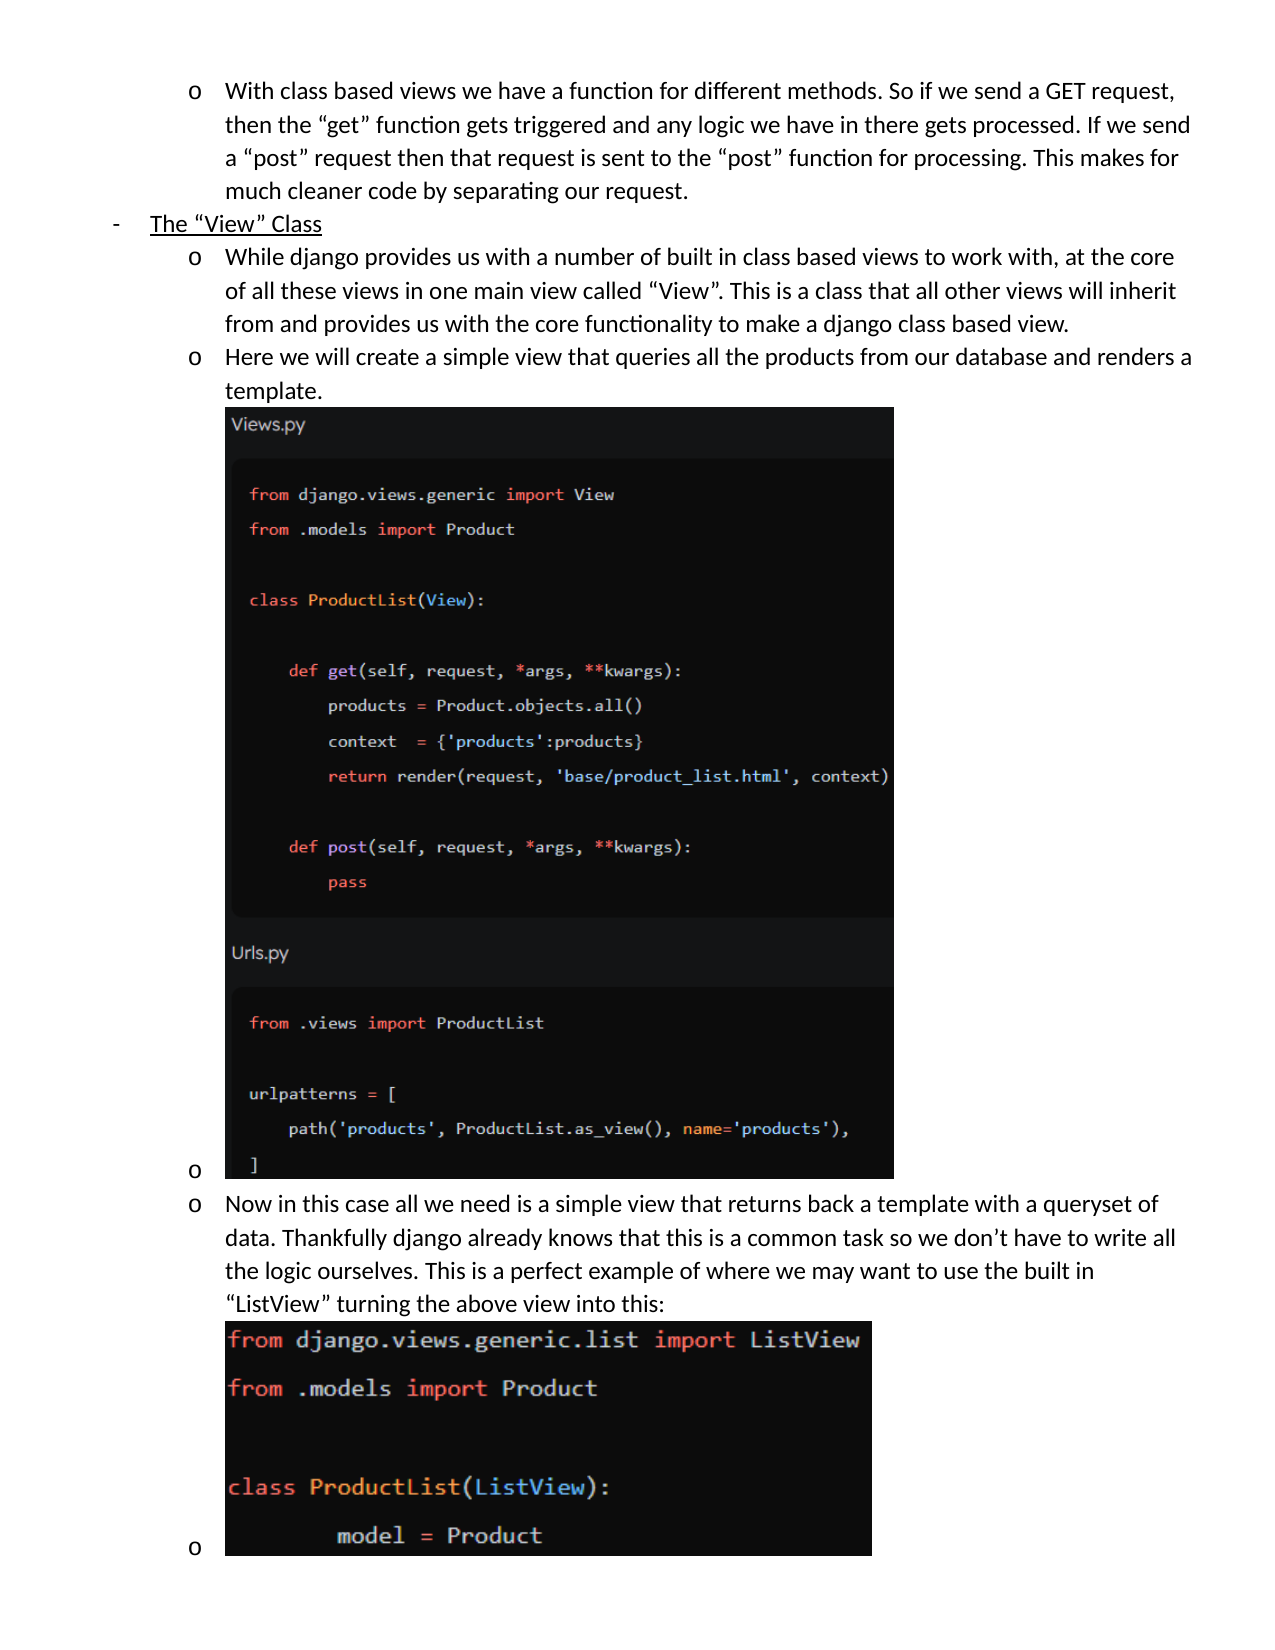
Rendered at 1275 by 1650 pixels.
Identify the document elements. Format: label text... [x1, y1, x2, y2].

list Here we will create a simple view that queries all the products from our database and renders a template. [187, 341, 1200, 406]
list With class based views we have a function for different methods. So if we send a GET request, then the “get” function gets triggered and any logic we have in there gets processed. If we send a “post” request then that request is sent to the “post” function for processing. This makes for much cleaner code by separating our request. [187, 75, 1200, 206]
picture [225, 1321, 872, 1556]
picture [225, 407, 894, 1179]
list While django provides us with a number of built in class based views to work with, at the core of all these views in one main view called “View”. This is a class that all other views will inherit from and provides us with the core functionality to make a django class based view. [187, 241, 1200, 338]
list The “View” Class [112, 208, 1200, 238]
list Now in this case all we need is a simple view that returns back a template with a queryset of data. Thankfully django already knows that this is a common task so we don’t have to write all the logic ourselves. This is a perfect example of where we may want to use the built in “ListView” turning the above view into this: [187, 1188, 1200, 1319]
